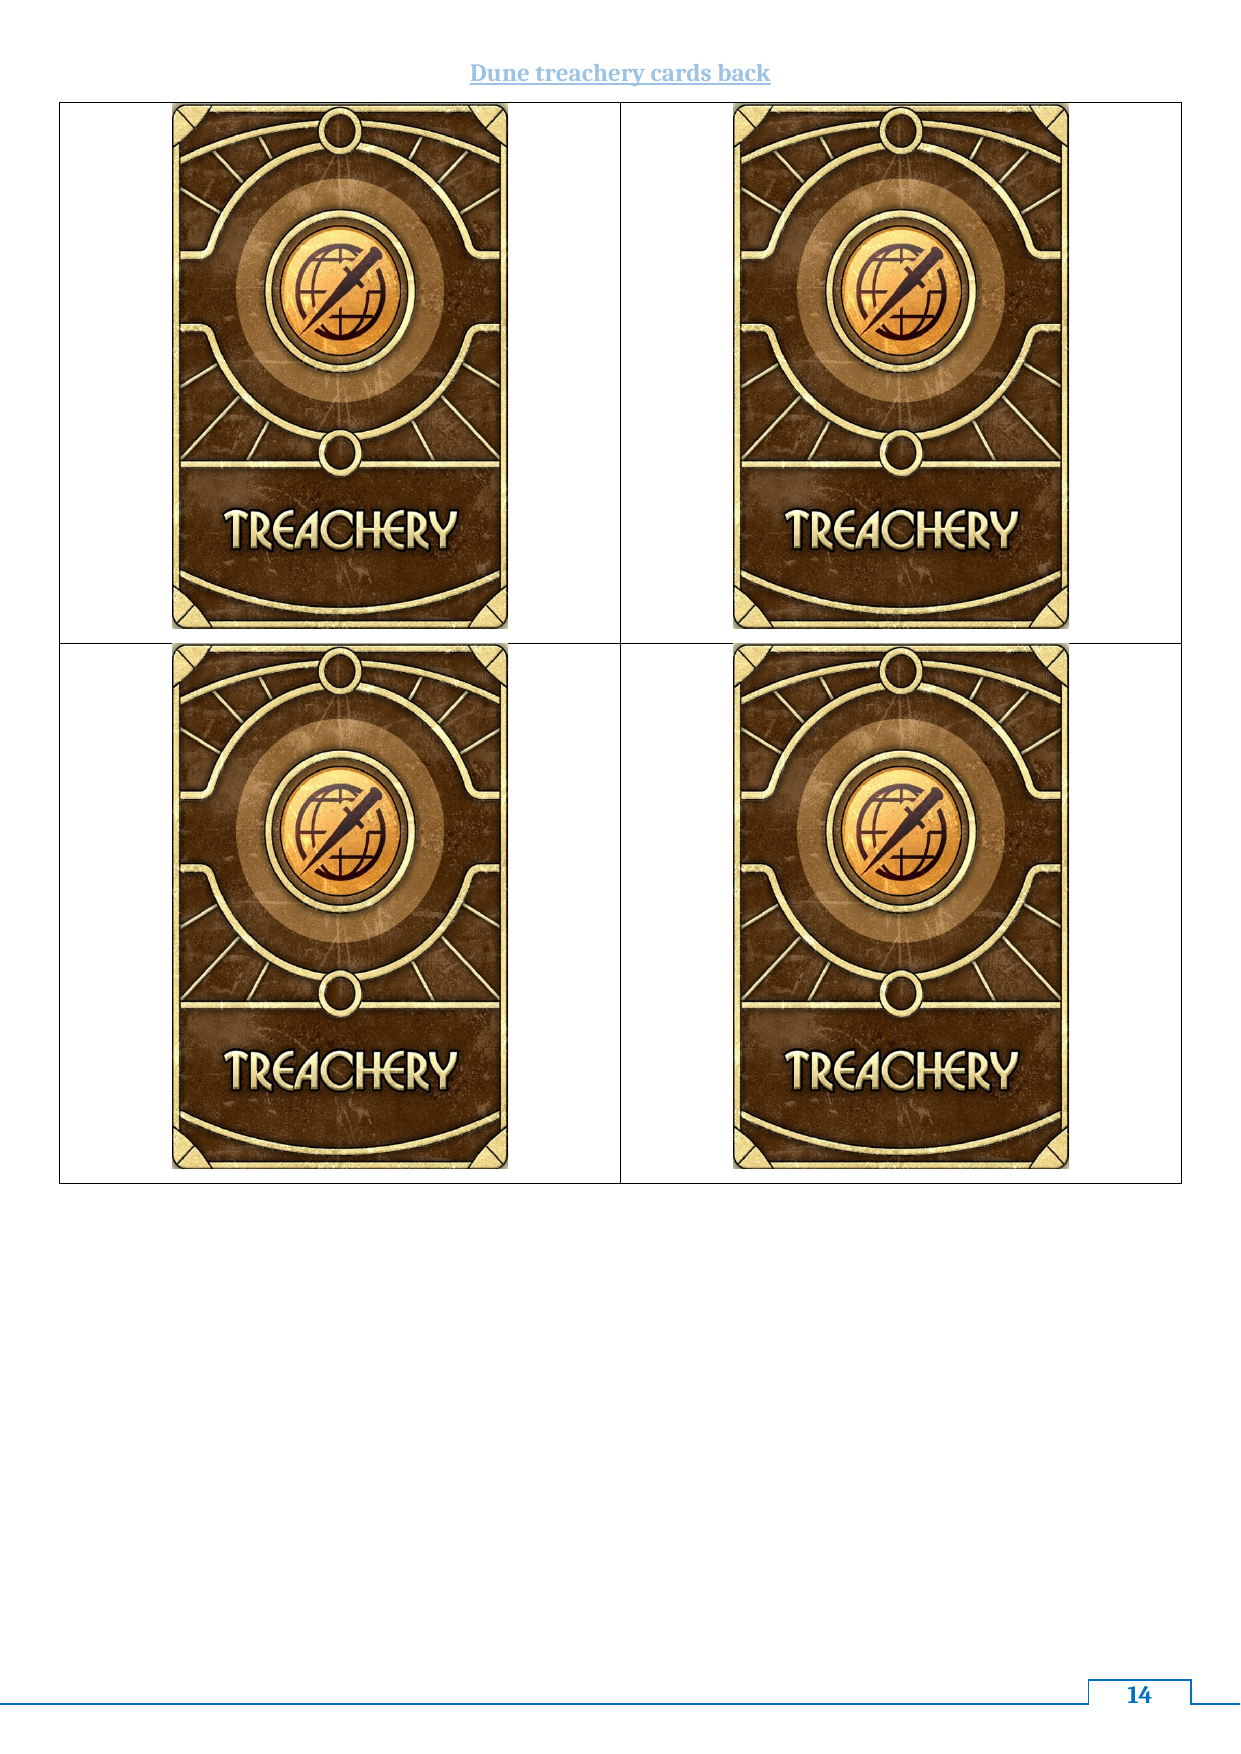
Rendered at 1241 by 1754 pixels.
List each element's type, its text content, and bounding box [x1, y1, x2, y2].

picture [733, 643, 1070, 1169]
picture [733, 103, 1070, 629]
table_header [621, 103, 1181, 642]
picture [172, 643, 509, 1169]
table_cell [60, 644, 620, 1183]
picture [172, 103, 509, 629]
table_header [60, 103, 620, 642]
table_cell [621, 644, 1181, 1183]
subtitle Dune treachery cards back [59, 59, 1181, 88]
